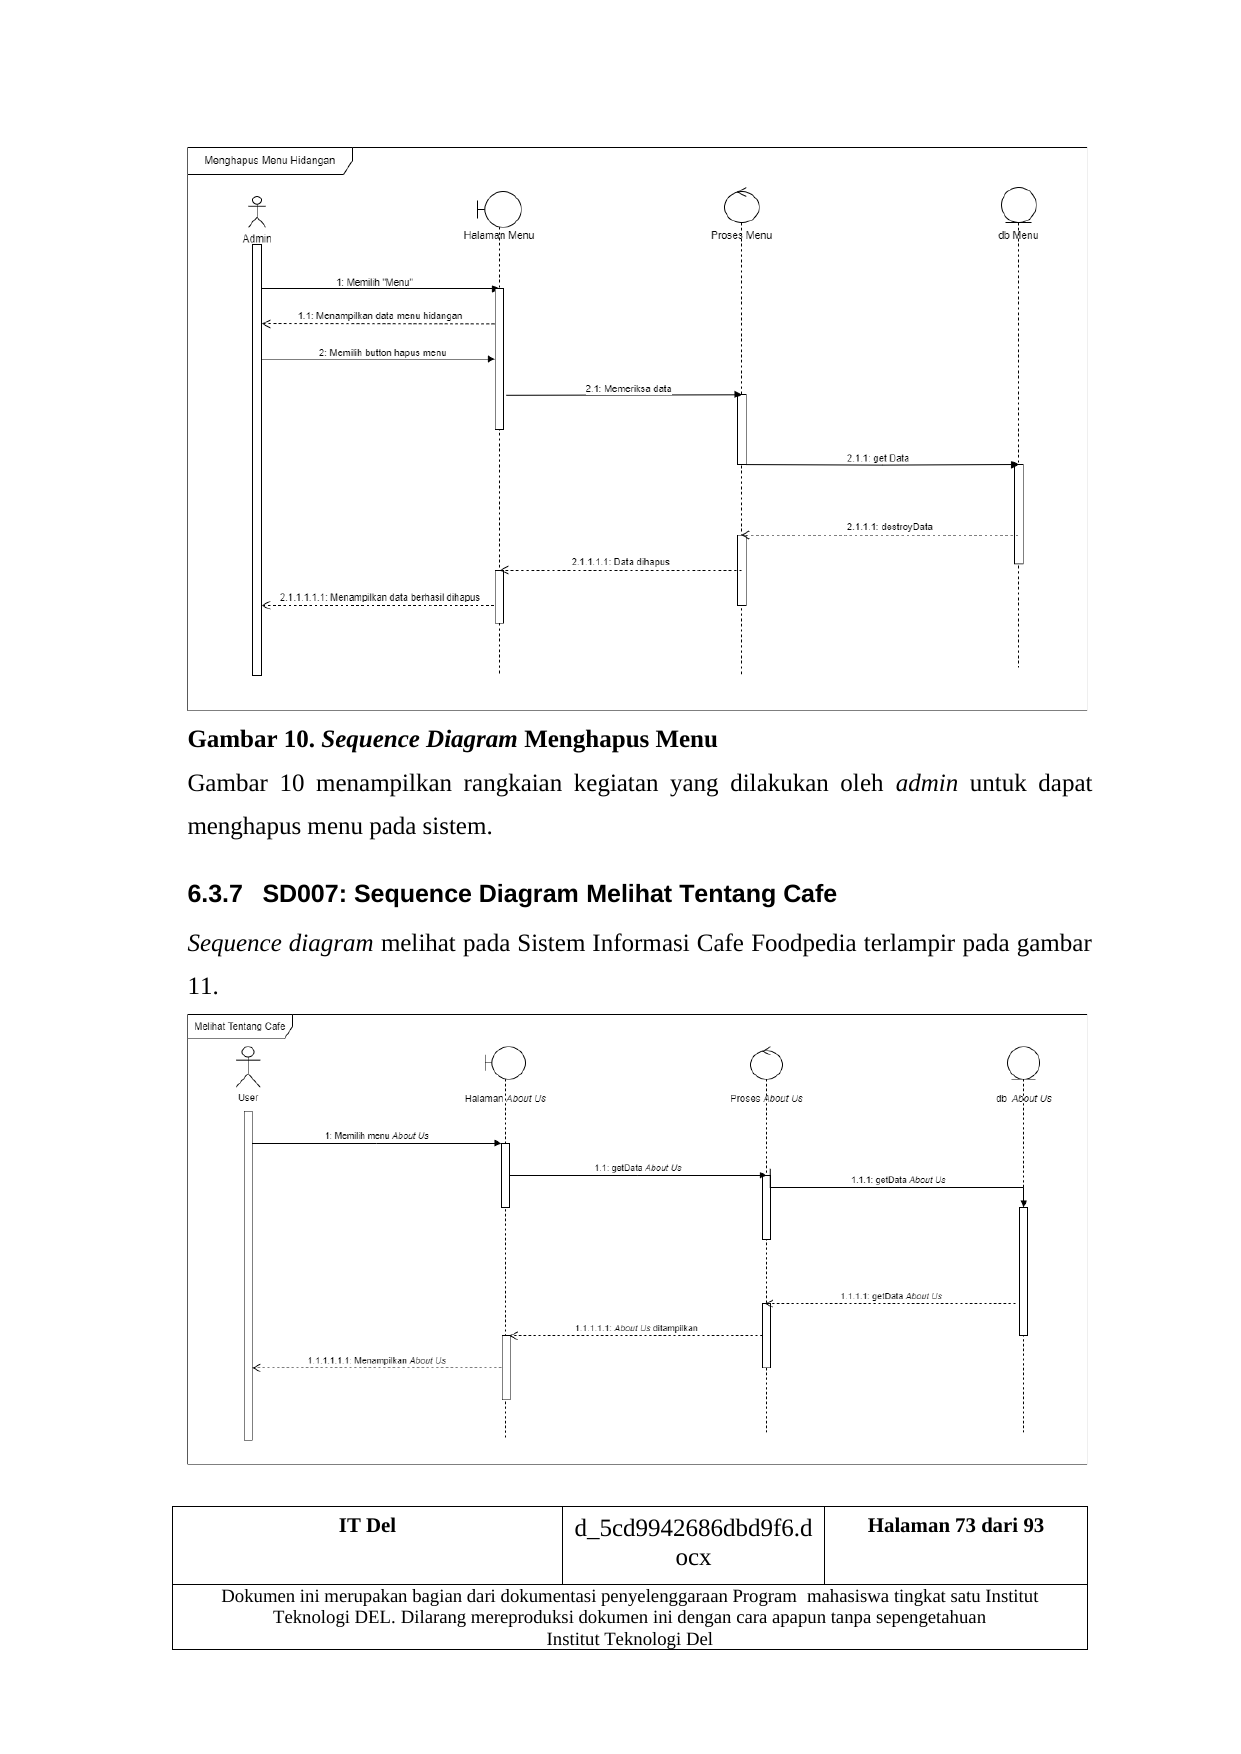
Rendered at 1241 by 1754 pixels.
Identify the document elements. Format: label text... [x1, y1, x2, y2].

text Gambar 10 menampilkan rangkaian kegiatan yang dilakukan oleh admin untuk dapat menghapus menu pada sistem. [187, 768, 1092, 839]
picture [187, 147, 1088, 711]
text Sequence diagram melihat pada Sistem Informasi Cafe Foodpedia terlampir pada gambar 11. [187, 928, 1092, 1000]
text Gambar 10. Sequence Diagram Menghapus Menu [187, 724, 1092, 753]
subtitle SD007: Sequence Diagram Melihat Tentang Cafe [187, 879, 1092, 908]
picture [187, 1014, 1088, 1465]
